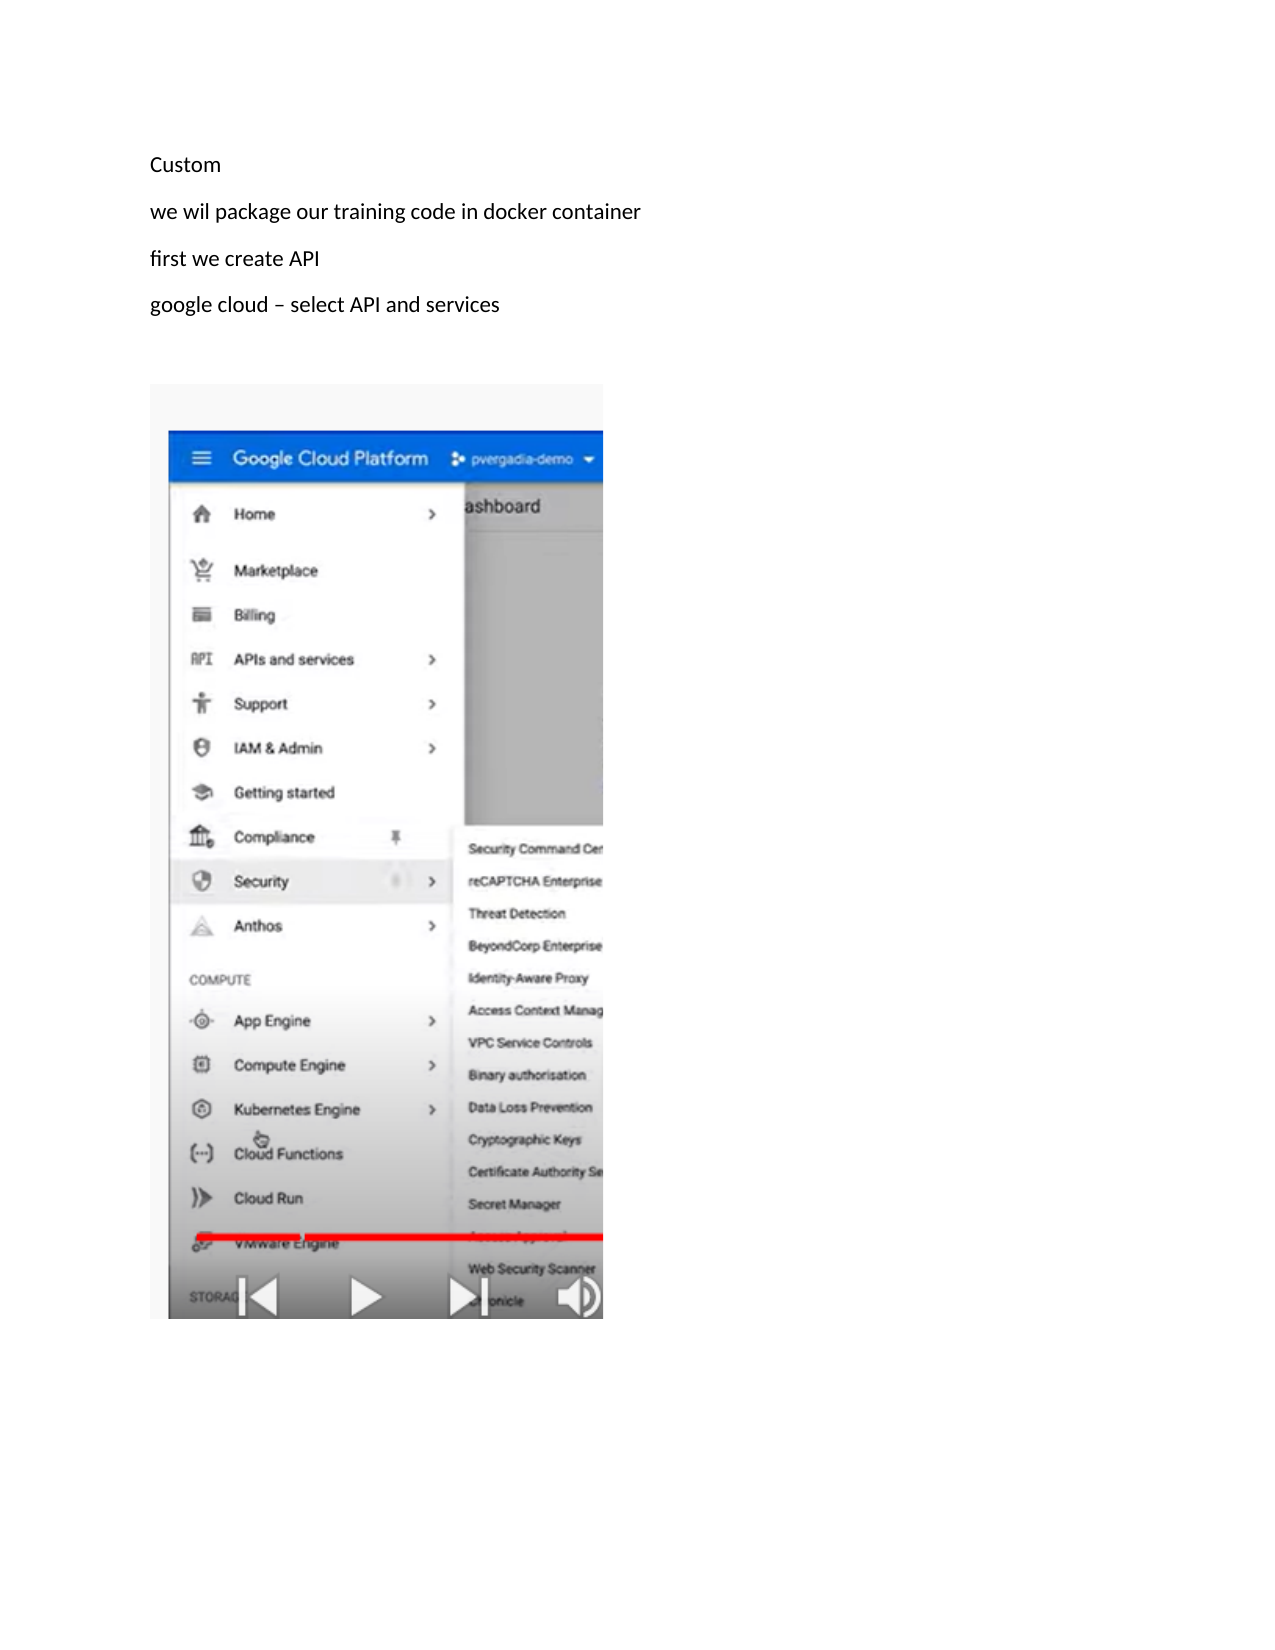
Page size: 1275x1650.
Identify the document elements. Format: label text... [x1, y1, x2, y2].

text google cloud – select API and services [150, 291, 1125, 319]
text we wil package our training code in docker container [150, 197, 1125, 225]
picture [150, 384, 604, 1319]
text Custom [150, 150, 1125, 178]
text first we create API [150, 244, 1125, 272]
